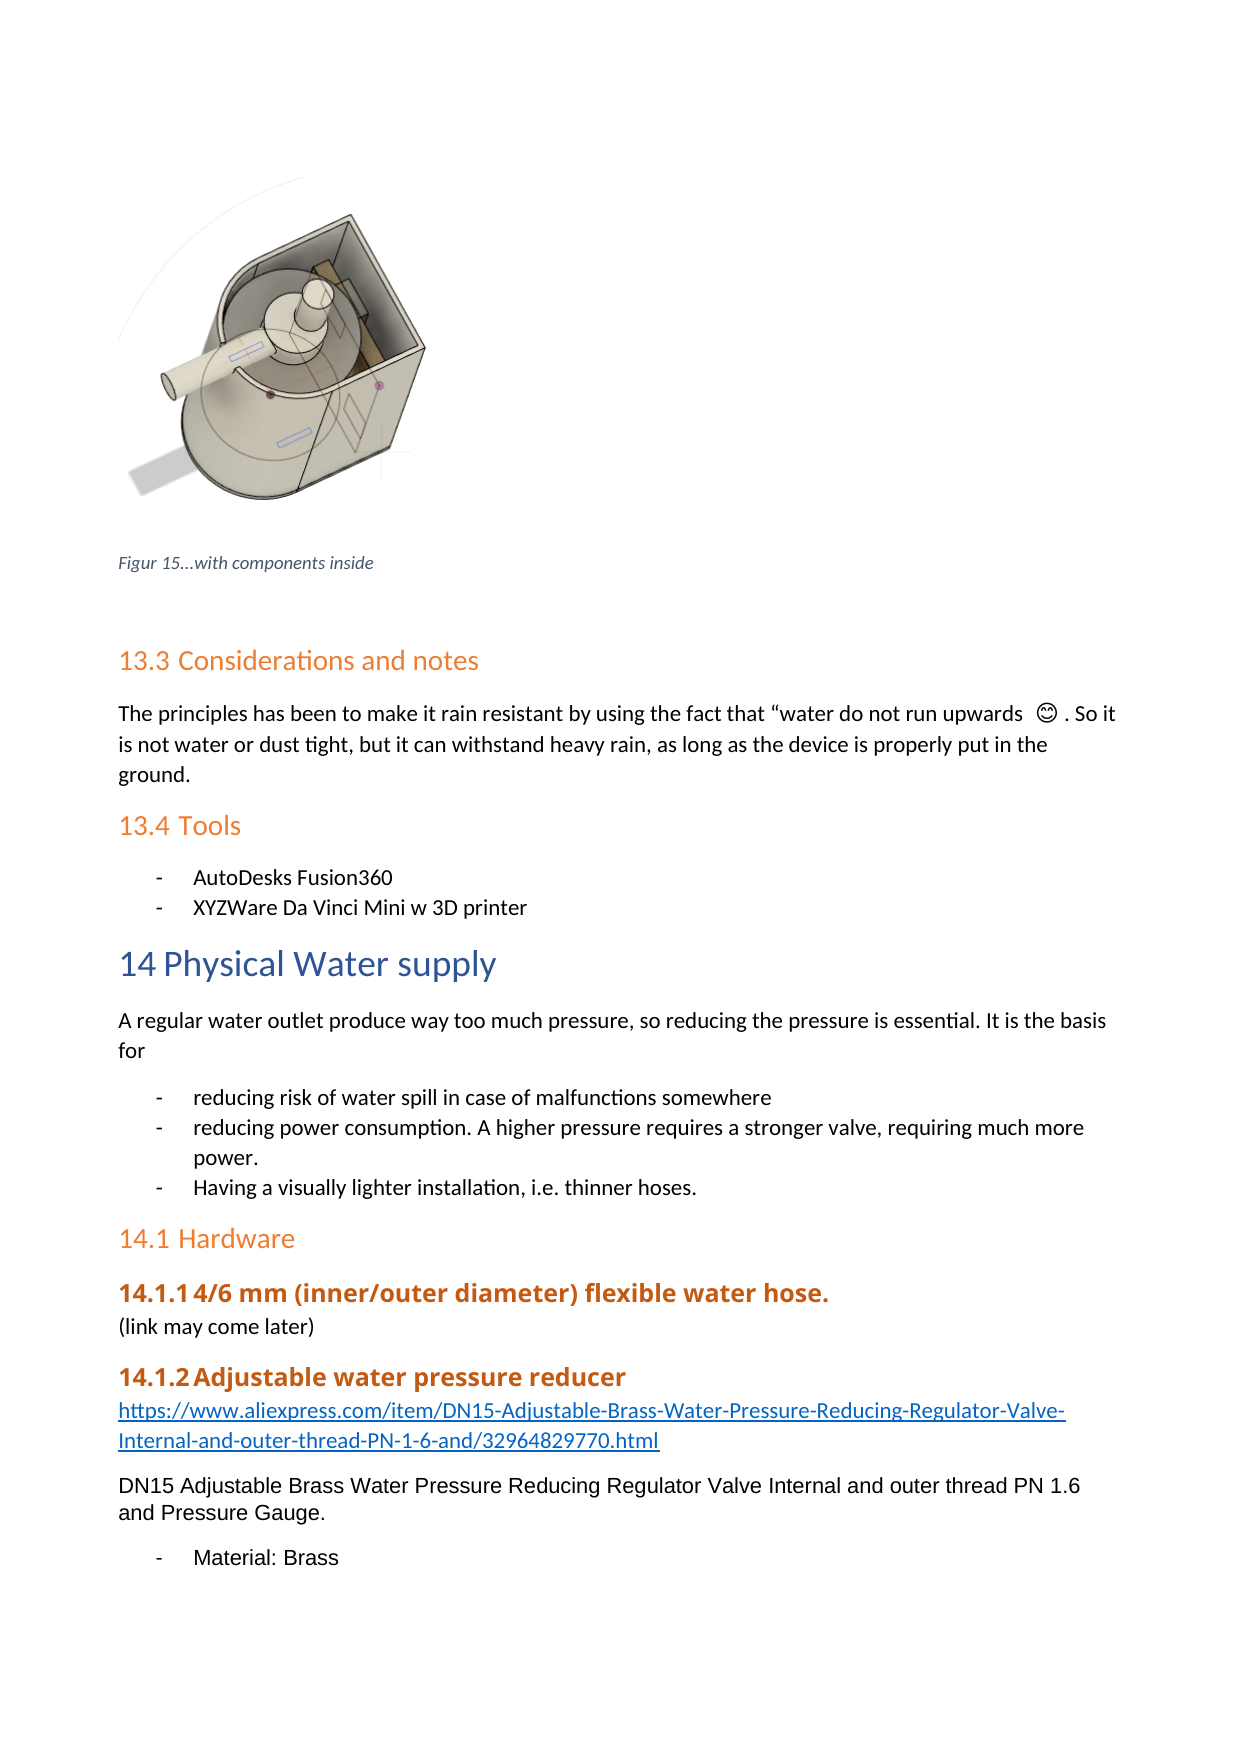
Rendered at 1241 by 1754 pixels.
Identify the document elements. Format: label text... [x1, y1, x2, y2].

text A regular water outlet produce way too much pressure, so reducing the pressure is essential. It is the basis for [118, 1006, 1122, 1064]
list Having a visually lighter installation, i.e. thinner hoses. [156, 1173, 1122, 1202]
list reducing power consumption. A higher pressure requires a stronger valve, requiring much more power. [156, 1113, 1122, 1171]
subtitle Physical Water supply [118, 940, 1122, 986]
list Material: Brass [156, 1544, 1122, 1571]
subtitle Considerations and notes [118, 642, 1122, 677]
text https://www.aliexpress.com/item/DN15-Adjustable-Brass-Water-Pressure-Reducing-Regulator-Valve-Internal-and-outer-thread-PN-1-6-and/32964829770.html [118, 1396, 1122, 1454]
text The principles has been to make it rain resistant by using the fact that “water do not run upwards 😊 . So it is not water or dust tight, but it can withstand heavy rain, as long as the device is properly put in the ground. [118, 697, 1122, 789]
subtitle Tools [118, 807, 1122, 843]
subtitle Hardware [118, 1220, 1122, 1256]
picture [118, 177, 457, 533]
text (link may come later) [118, 1312, 1122, 1340]
list XYZWare Da Vinci Mini w 3D printer [156, 893, 1122, 921]
subtitle 4/6 mm (inner/outer diameter) flexible water hose. [118, 1276, 1122, 1309]
list AutoDesks Fusion360 [156, 863, 1122, 891]
list reducing risk of water spill in case of malfunctions somewhere [156, 1083, 1122, 1111]
text DN15 Adjustable Brass Water Pressure Reducing Regulator Valve Internal and outer thread PN 1.6 and Pressure Gauge. [118, 1473, 1122, 1525]
subtitle Adjustable water pressure reducer [118, 1359, 1122, 1393]
text Figur 15...with components inside [118, 551, 1122, 574]
